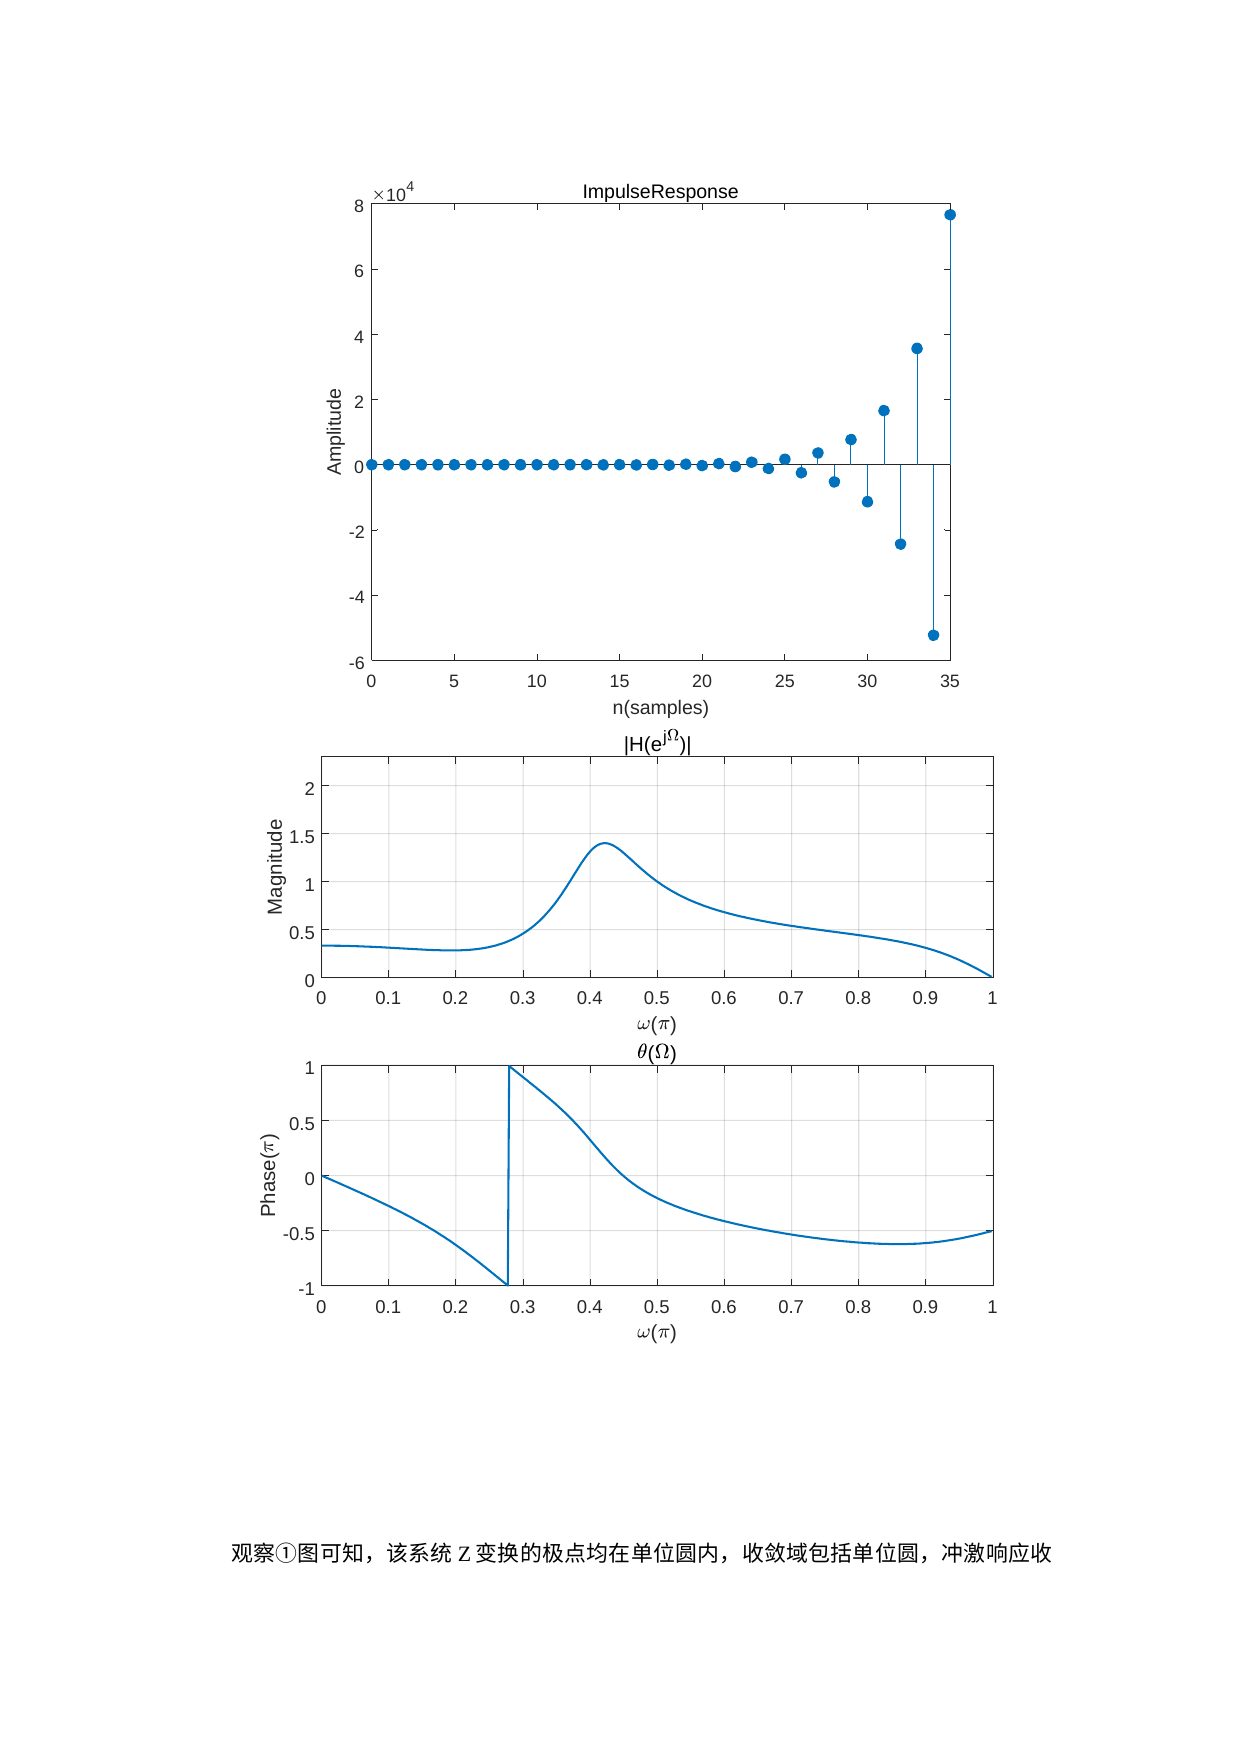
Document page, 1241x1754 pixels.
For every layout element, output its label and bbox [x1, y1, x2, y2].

text [187, 162, 1053, 1568]
